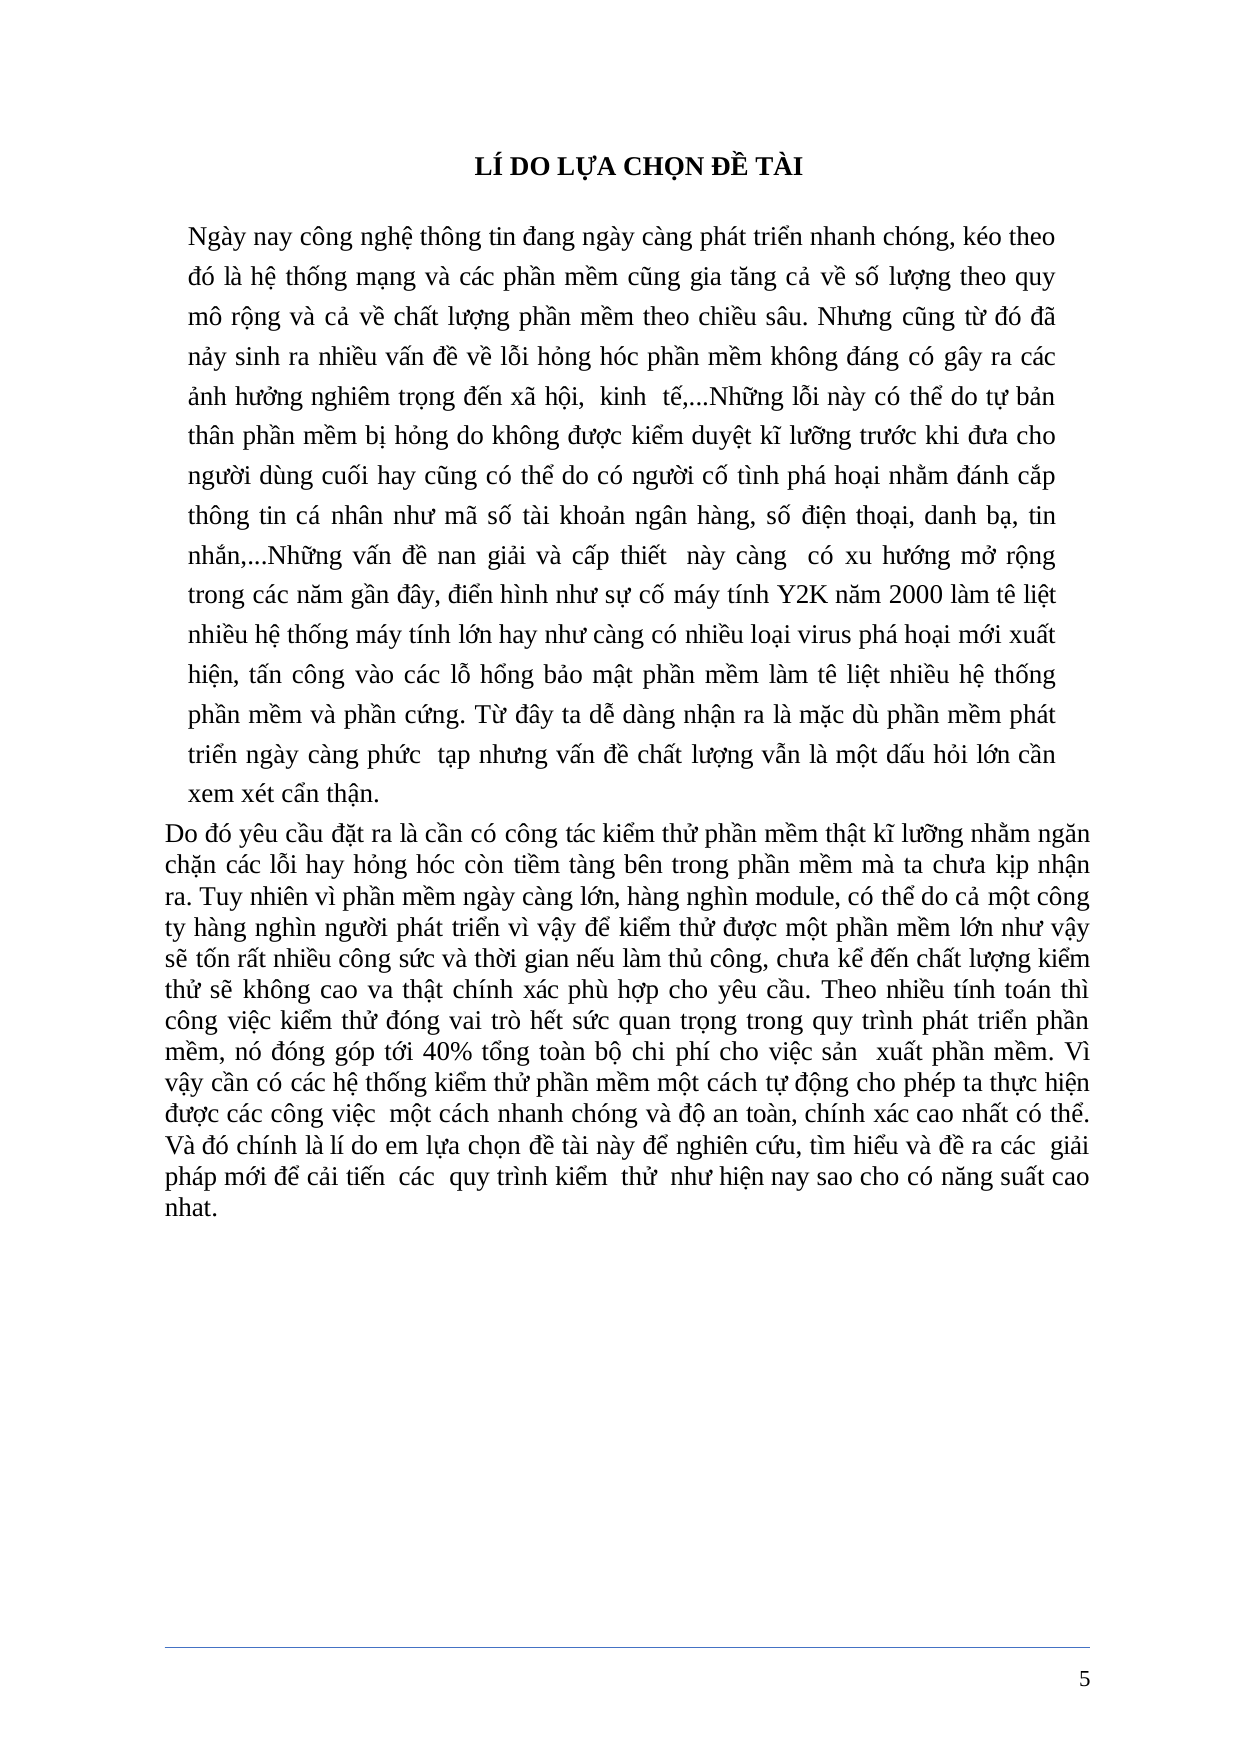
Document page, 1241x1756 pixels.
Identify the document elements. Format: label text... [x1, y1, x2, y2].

subtitle LÍ DO LỰA CHỌN ĐỀ TÀI [188, 151, 1090, 182]
text Do đó yêu cầu đặt ra là cần có công tác kiểm thử phần mềm thật kĩ lưỡng nhằm ngăn chặn các lỗi hay hỏng hóc còn tiềm tàng bên trong phần mềm mà ta chưa kịp nhận ra. Tuy nhiên vì phần mềm ngày càng lớn, hàng nghìn module, có thể do cả một công ty hàng nghìn người phát triển vì vậy để kiểm thử được một phần mềm lớn như vậy sẽ tốn rất nhiều công sức và thời gian nếu làm thủ công, chưa kể đến chất lượng kiểm thử sẽ không cao va thật chính xác phù hợp cho yêu cầu. Theo nhiều tính toán thì công việc kiểm thử đóng vai trò hết sức quan trọng trong quy trình phát triển phần mềm, nó đóng góp tới 40% tổng toàn bộ chi phí cho việc sản xuất phần mềm. Vì vậy cần có các hệ thống kiểm thử phần mềm một cách tự động cho phép ta thực hiện được các công việc một cách nhanh chóng và độ an toàn, chính xác cao nhất có thể. Và đó chính là lí do em lựa chọn đề tài này để nghiên cứu, tìm hiểu và đề ra các giải pháp mới để cải tiến các quy trình kiểm thử như hiện nay sao cho có năng suất cao nhat. [164, 817, 1090, 1222]
text Ngày nay công nghệ thông tin đang ngày càng phát triển nhanh chóng, kéo theo đó là hệ thống mạng và các phần mềm cũng gia tăng cả về số lượng theo quy mô rộng và cả về chất lượng phần mềm theo chiều sâu. Nhưng cũng từ đó đã nảy sinh ra nhiều vấn đề về lỗi hỏng hóc phần mềm không đáng có gây ra các ảnh hưởng nghiêm trọng đến xã hội, kinh tế,...Những lỗi này có thể do tự bản thân phần mềm bị hỏng do không được kiểm duyệt kĩ lưỡng trước khi đưa cho người dùng cuối hay cũng có thể do có người cố tình phá hoại nhằm đánh cắp thông tin cá nhân như mã số tài khoản ngân hàng, số điện thoại, danh bạ, tin nhắn,...Những vấn đề nan giải và cấp thiết này càng có xu hướng mở rộng trong các năm gần đây, điển hình như sự cố máy tính Y2K năm 2000 làm tê liệt nhiều hệ thống máy tính lớn hay như càng có nhiều loại virus phá hoại mới xuất hiện, tấn công vào các lỗ hổng bảo mật phần mềm làm tê liệt nhiều hệ thống phần mềm và phần cứng. Từ đây ta dễ dàng nhận ra là mặc dù phần mềm phát triển ngày càng phức tạp nhưng vấn đề chất lượng vẫn là một dấu hỏi lớn cần xem xét cẩn thận. [188, 220, 1056, 809]
